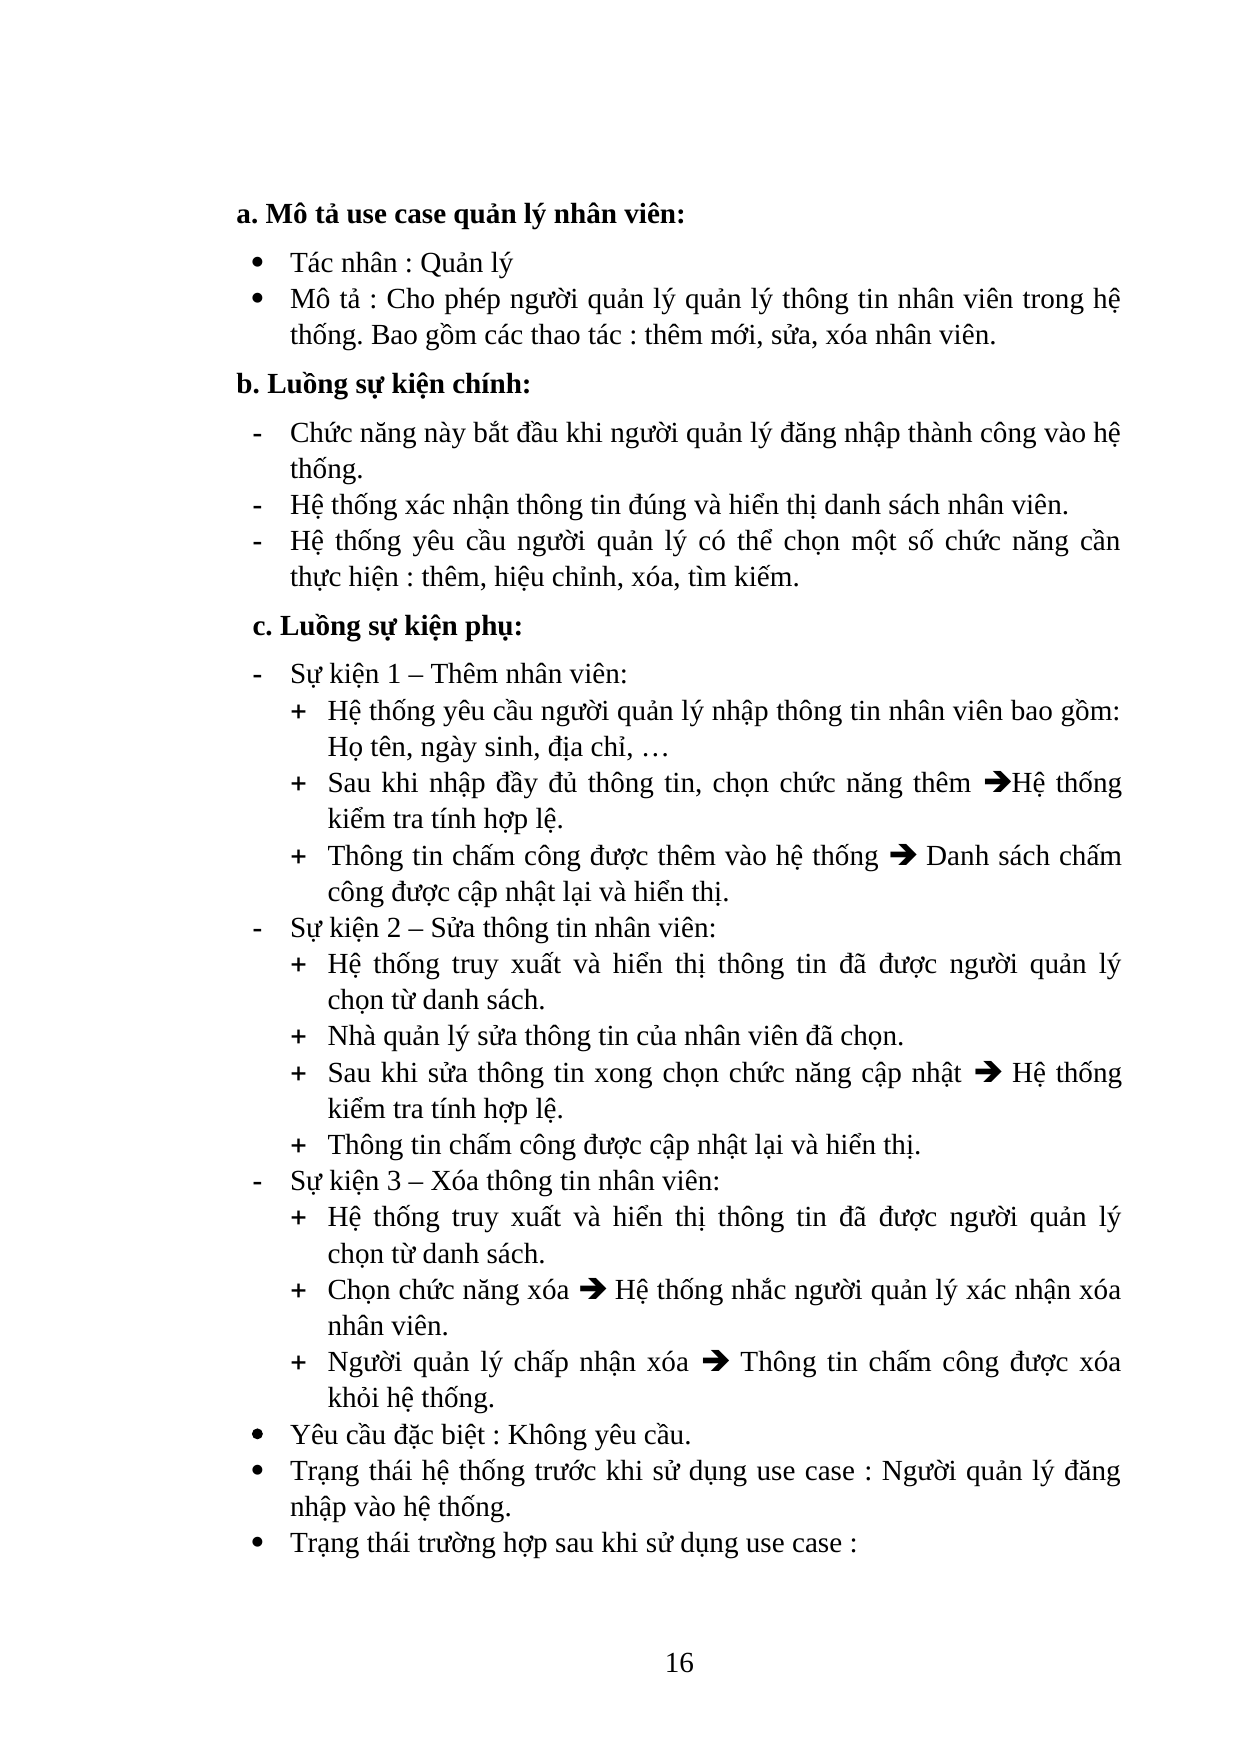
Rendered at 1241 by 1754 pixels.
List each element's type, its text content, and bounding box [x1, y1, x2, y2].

list Hệ thống truy xuất và hiển thị thông tin đã được người quản lý chọn từ danh sách. [290, 1199, 1122, 1269]
list Hệ thống yêu cầu người quản lý nhập thông tin nhân viên bao gồm: Họ tên, ngày sinh, địa chỉ, … [290, 693, 1122, 763]
list Thông tin chấm công được cập nhật lại và hiển thị. [290, 1127, 1122, 1161]
list Chức năng này bắt đầu khi người quản lý đăng nhập thành công vào hệ thống. [252, 415, 1122, 484]
text b. Luồng sự kiện chính: [177, 366, 1122, 400]
list Hệ thống truy xuất và hiển thị thông tin đã được người quản lý chọn từ danh sách. [290, 946, 1122, 1016]
list Thông tin chấm công được thêm vào hệ thống Danh sách chấm công được cập nhật lại và hiển thị. [290, 838, 1122, 907]
list Sau khi nhập đầy đủ thông tin, chọn chức năng thêm Hệ thống kiểm tra tính hợp lệ. [290, 765, 1122, 835]
list Người quản lý chấp nhận xóa Thông tin chấm công được xóa khỏi hệ thống. [290, 1344, 1122, 1414]
list Tác nhân : Quản lý [252, 245, 1122, 279]
list Nhà quản lý sửa thông tin của nhân viên đã chọn. [290, 1018, 1122, 1052]
list Sự kiện 2 – Sửa thông tin nhân viên: [252, 910, 1122, 943]
list Hệ thống xác nhận thông tin đúng và hiển thị danh sách nhân viên. [252, 487, 1122, 521]
list Trạng thái trường hợp sau khi sử dụng use case : [252, 1525, 1122, 1559]
list Sau khi sửa thông tin xong chọn chức năng cập nhật Hệ thống kiểm tra tính hợp lệ. [290, 1055, 1122, 1124]
list Trạng thái hệ thống trước khi sử dụng use case : Người quản lý đăng nhập vào hệ thống. [252, 1453, 1122, 1523]
list Sự kiện 1 – Thêm nhân viên: [252, 657, 1122, 690]
text a. Mô tả use case quản lý nhân viên: [177, 196, 1122, 230]
text c. Luồng sự kiện phụ: [252, 608, 1122, 642]
list Hệ thống yêu cầu người quản lý có thể chọn một số chức năng cần thực hiện : thêm, hiệu chỉnh, xóa, tìm kiếm. [252, 523, 1122, 593]
list Mô tả : Cho phép người quản lý quản lý thông tin nhân viên trong hệ thống. Bao gồm các thao tác : thêm mới, sửa, xóa nhân viên. [252, 281, 1122, 351]
list Yêu cầu đặc biệt : Không yêu cầu. [252, 1417, 1122, 1450]
list Sự kiện 3 – Xóa thông tin nhân viên: [252, 1163, 1122, 1197]
list Chọn chức năng xóa Hệ thống nhắc người quản lý xác nhận xóa nhân viên. [290, 1272, 1122, 1342]
